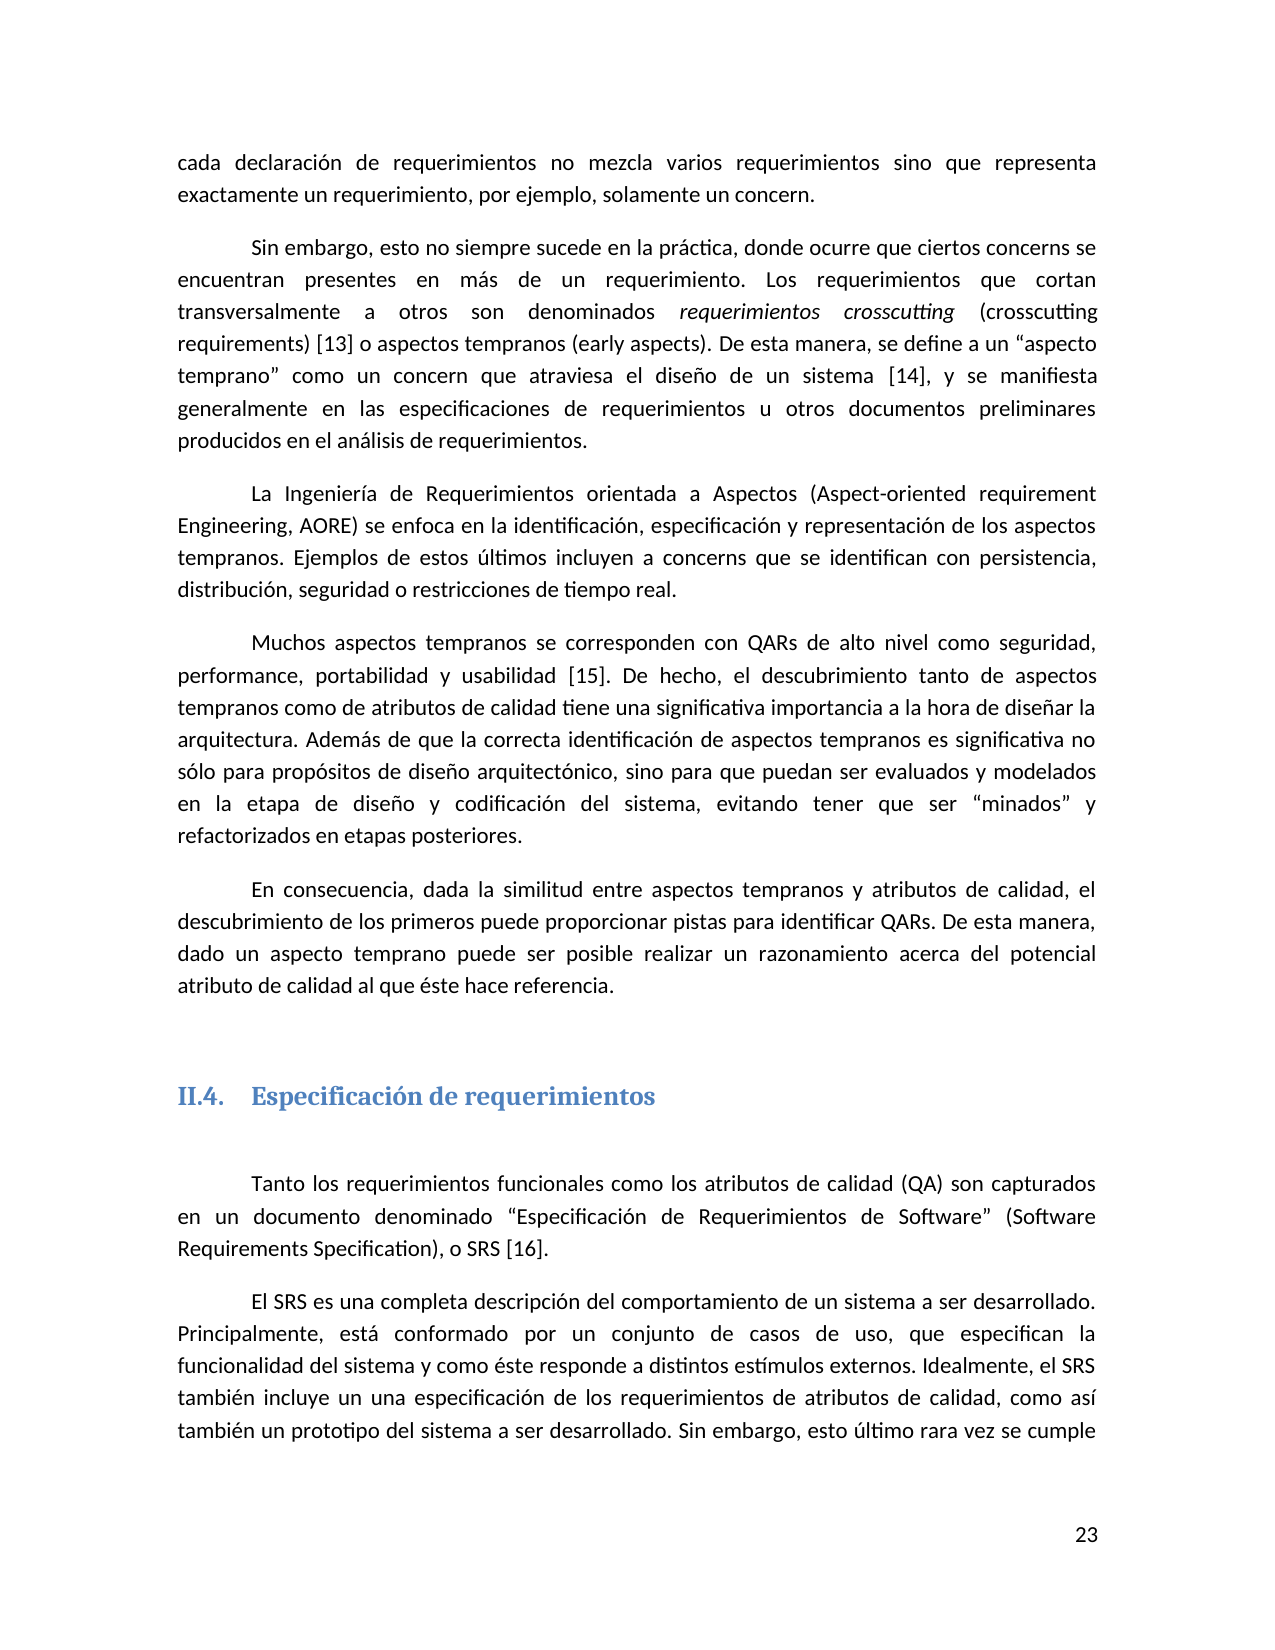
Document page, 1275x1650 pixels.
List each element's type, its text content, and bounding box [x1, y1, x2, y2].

text Sin embargo, esto no siempre sucede en la práctica, donde ocurre que ciertos concerns se encuentran presentes en más de un requerimiento. Los requerimientos que cortan transversalmente a otros son denominados requerimientos crosscutting (crosscutting requirements) o aspectos tempranos (early aspects). De esta manera, se define a un “aspecto temprano” como un concern que atraviesa el diseño de un sistema , y se manifiesta generalmente en las especificaciones de requerimientos u otros documentos preliminares producidos en el análisis de requerimientos. [177, 233, 1098, 454]
text Muchos aspectos tempranos se corresponden con QARs de alto nivel como seguridad, performance, portabilidad y usabilidad . De hecho, el descubrimiento tanto de aspectos tempranos como de atributos de calidad tiene una significativa importancia a la hora de diseñar la arquitectura. Además de que la correcta identificación de aspectos tempranos es significativa no sólo para propósitos de diseño arquitectónico, sino para que puedan ser evaluados y modelados en la etapa de diseño y codificación del sistema, evitando tener que ser “minados” y refactorizados en etapas posteriores. [177, 628, 1098, 850]
subtitle Especificación de requerimientos [177, 1081, 1098, 1112]
text Tanto los requerimientos funcionales como los atributos de calidad (QA) son capturados en un documento denominado “Especificación de Requerimientos de Software” (Software Requirements Specification), o SRS. [177, 1169, 1098, 1262]
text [177, 148, 1098, 208]
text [177, 1287, 1098, 1444]
text En consecuencia, dada la similitud entre aspectos tempranos y atributos de calidad, el descubrimiento de los primeros puede proporcionar pistas para identificar QARs. De esta manera, dado un aspecto temprano puede ser posible realizar un razonamiento acerca del potencial atributo de calidad al que éste hace referencia. [177, 875, 1098, 999]
text La Ingeniería de Requerimientos orientada a Aspectos (Aspect-oriented requirement Engineering, AORE) se enfoca en la identificación, especificación y representación de los aspectos tempranos. Ejemplos de estos últimos incluyen a concerns que se identifican con persistencia, distribución, seguridad o restricciones de tiempo real. [177, 479, 1098, 603]
